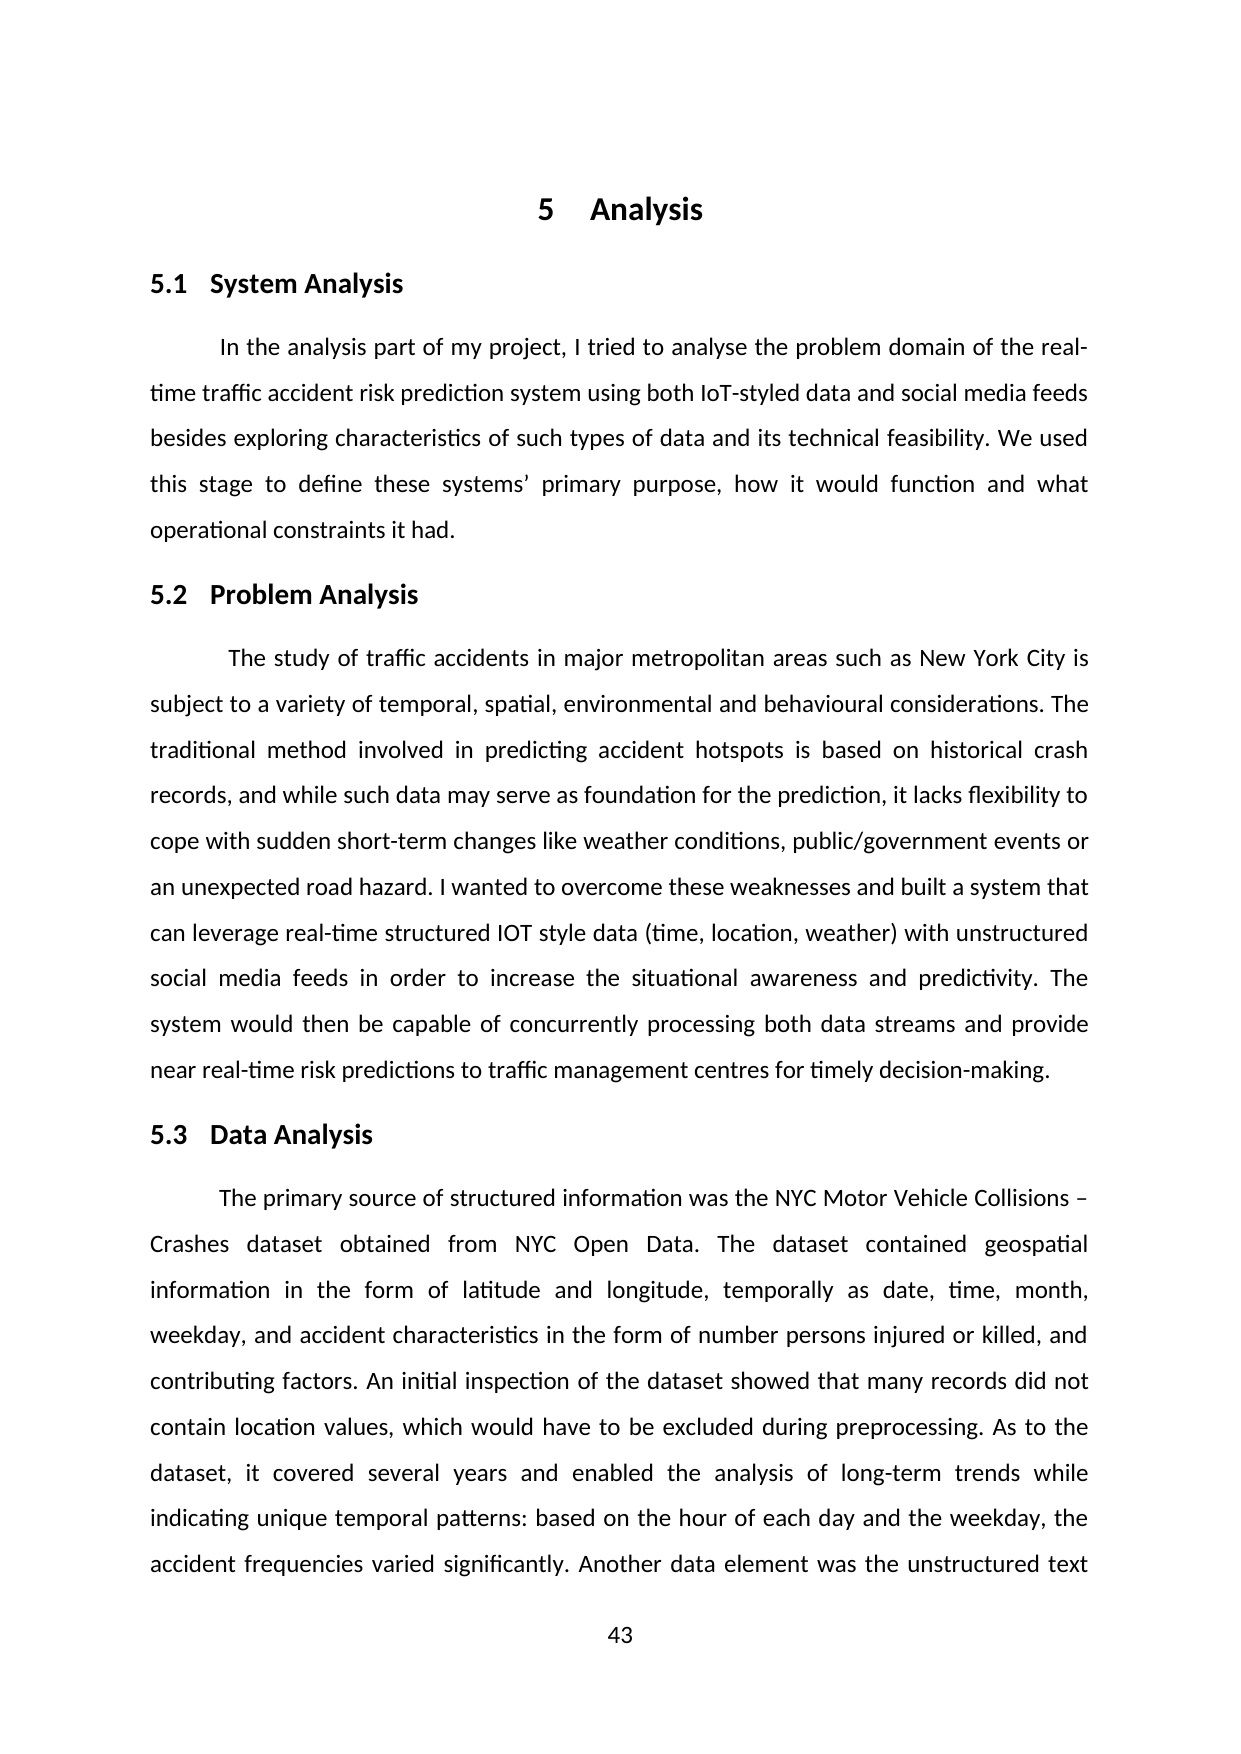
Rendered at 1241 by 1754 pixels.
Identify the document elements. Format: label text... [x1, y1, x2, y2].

subtitle System Analysis [150, 265, 1090, 301]
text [150, 1182, 1090, 1579]
subtitle Data Analysis [150, 1116, 1090, 1152]
subtitle Analysis [150, 187, 1090, 228]
text The study of traffic accidents in major metropolitan areas such as New York City is subject to a variety of temporal, spatial, environmental and behavioural considerations. The traditional method involved in predicting accident hotspots is based on historical crash records, and while such data may serve as foundation for the prediction, it lacks flexibility to cope with sudden short-term changes like weather conditions, public/government events or an unexpected road hazard. I wanted to overcome these weaknesses and built a system that can leverage real-time structured IOT style data (time, location, weather) with unstructured social media feeds in order to increase the situational awareness and predictivity. The system would then be capable of concurrently processing both data streams and provide near real-time risk predictions to traffic management centres for timely decision-making. [150, 642, 1090, 1084]
text In the analysis part of my project, I tried to analyse the problem domain of the real-time traffic accident risk prediction system using both IoT-styled data and social media feeds besides exploring characteristics of such types of data and its technical feasibility. We used this stage to define these systems’ primary purpose, how it would function and what operational constraints it had. [150, 331, 1090, 544]
subtitle Problem Analysis [150, 576, 1090, 612]
